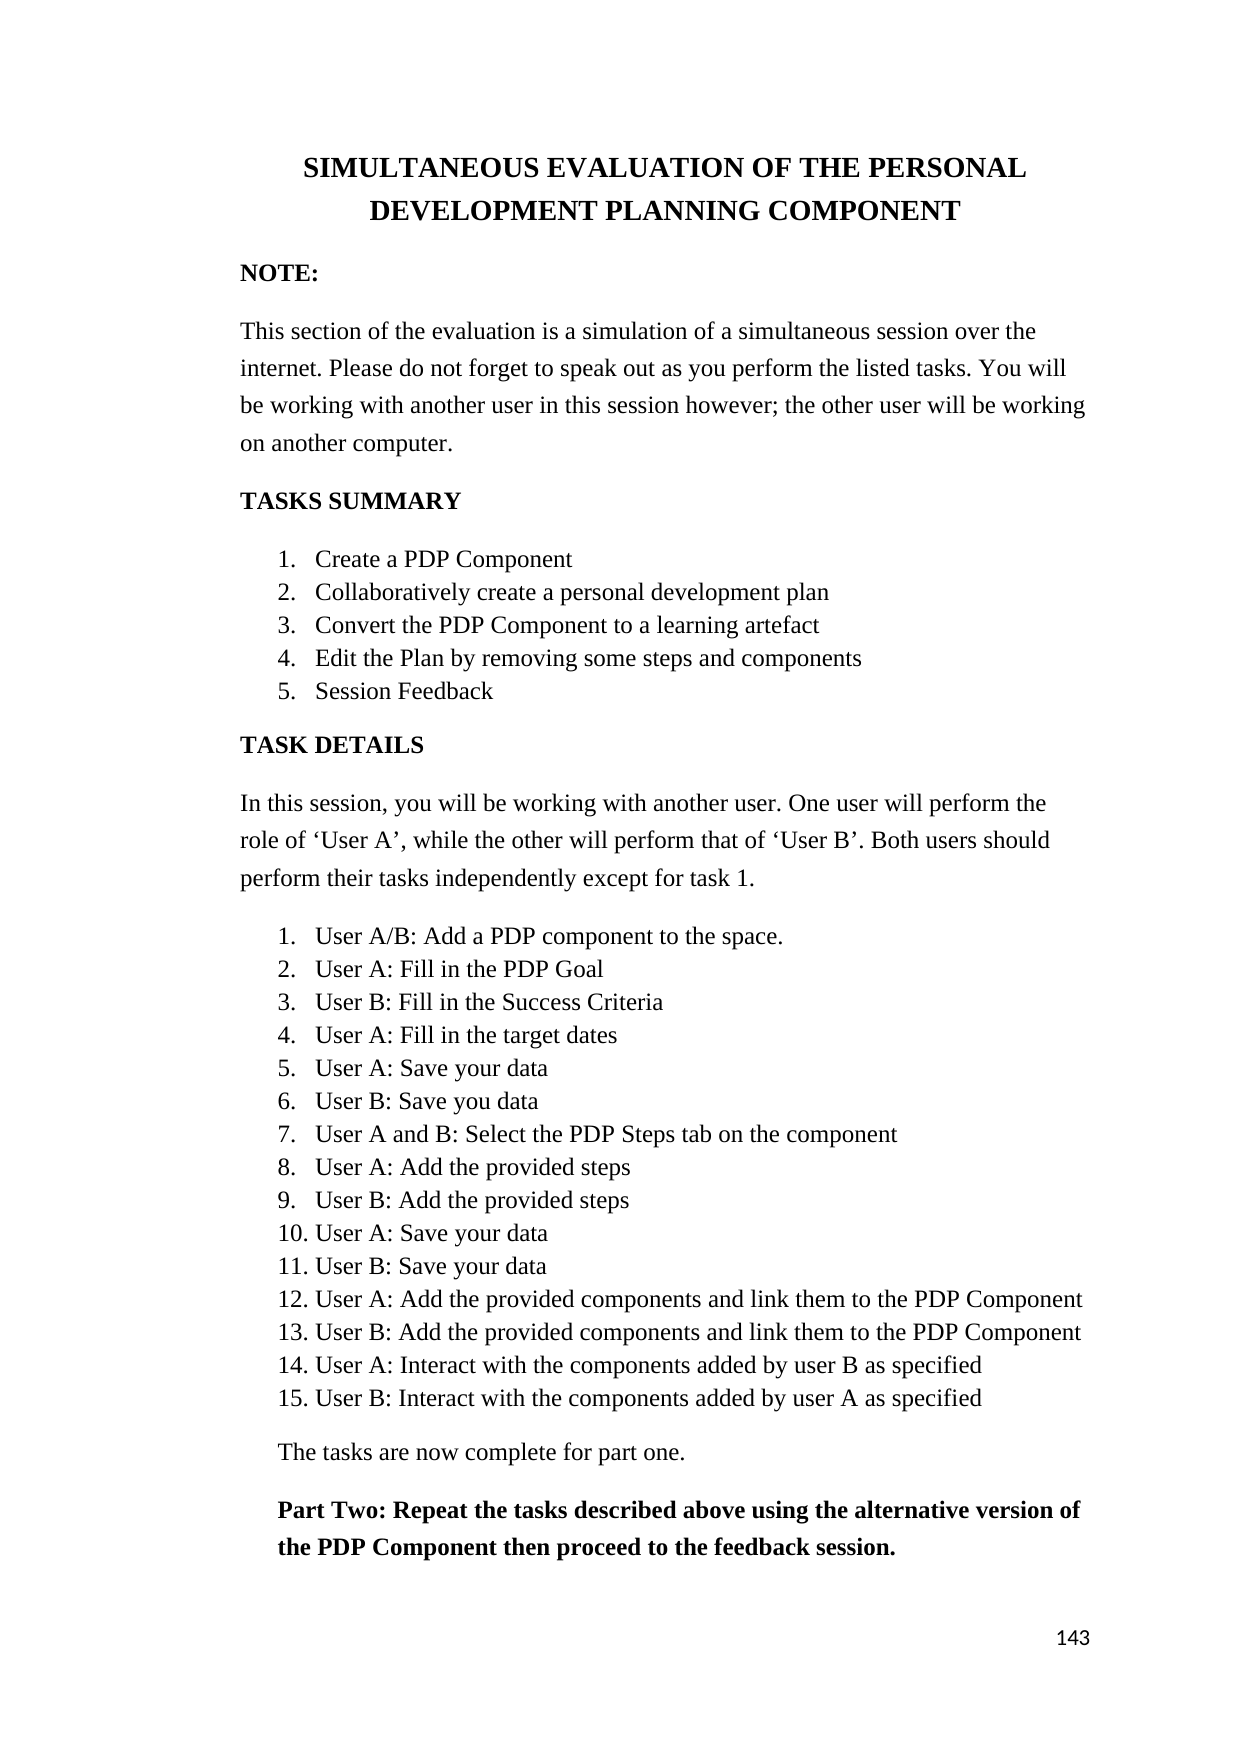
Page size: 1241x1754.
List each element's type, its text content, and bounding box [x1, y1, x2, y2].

list Create a PDP Component [277, 544, 1090, 573]
list User A/B: Add a PDP component to the space. [277, 921, 1090, 950]
text SIMULTANEOUS EVALUATION OF THE PERSONAL DEVELOPMENT PLANNING COMPONENT [240, 150, 1090, 227]
list User A and B: Select the PDP Steps tab on the component [277, 1119, 1090, 1148]
text This section of the evaluation is a simulation of a simultaneous session over the internet. Please do not forget to speak out as you perform the listed tasks. You will be working with another user in this session however; the other user will be working on another computer. [240, 316, 1090, 457]
list User A: Save your data [277, 1053, 1090, 1082]
list Edit the Plan by removing some steps and components [277, 643, 1090, 672]
list Collaboratively create a personal development plan [277, 577, 1090, 606]
text In this session, you will be working with another user. One user will perform the role of ‘User A’, while the other will perform that of ‘User B’. Both users should perform their tasks independently except for task 1. [240, 788, 1090, 892]
text NOTE: [240, 258, 1090, 287]
list User A: Add the provided steps [277, 1152, 1090, 1181]
list User B: Add the provided components and link them to the PDP Component [277, 1317, 1090, 1346]
list Convert the PDP Component to a learning artefact [277, 610, 1090, 639]
list User B: Interact with the components added by user A as specified [277, 1383, 1090, 1412]
text TASK DETAILS [240, 730, 1090, 759]
list User A: Save your data [277, 1218, 1090, 1247]
list User B: Add the provided steps [277, 1185, 1090, 1214]
list User B: Save your data [277, 1251, 1090, 1280]
text Part Two: Repeat the tasks described above using the alternative version of the PDP Component then proceed to the feedback session. [277, 1495, 1090, 1561]
list Session Feedback [277, 676, 1090, 705]
list User B: Save you data [277, 1086, 1090, 1115]
list User B: Fill in the Success Criteria [277, 987, 1090, 1016]
text The tasks are now complete for part one. [277, 1437, 1090, 1466]
text TASKS SUMMARY [240, 486, 1090, 515]
list User A: Fill in the target dates [277, 1020, 1090, 1049]
list User A: Add the provided components and link them to the PDP Component [277, 1284, 1090, 1313]
list User A: Fill in the PDP Goal [277, 954, 1090, 983]
list User A: Interact with the components added by user B as specified [277, 1350, 1090, 1379]
